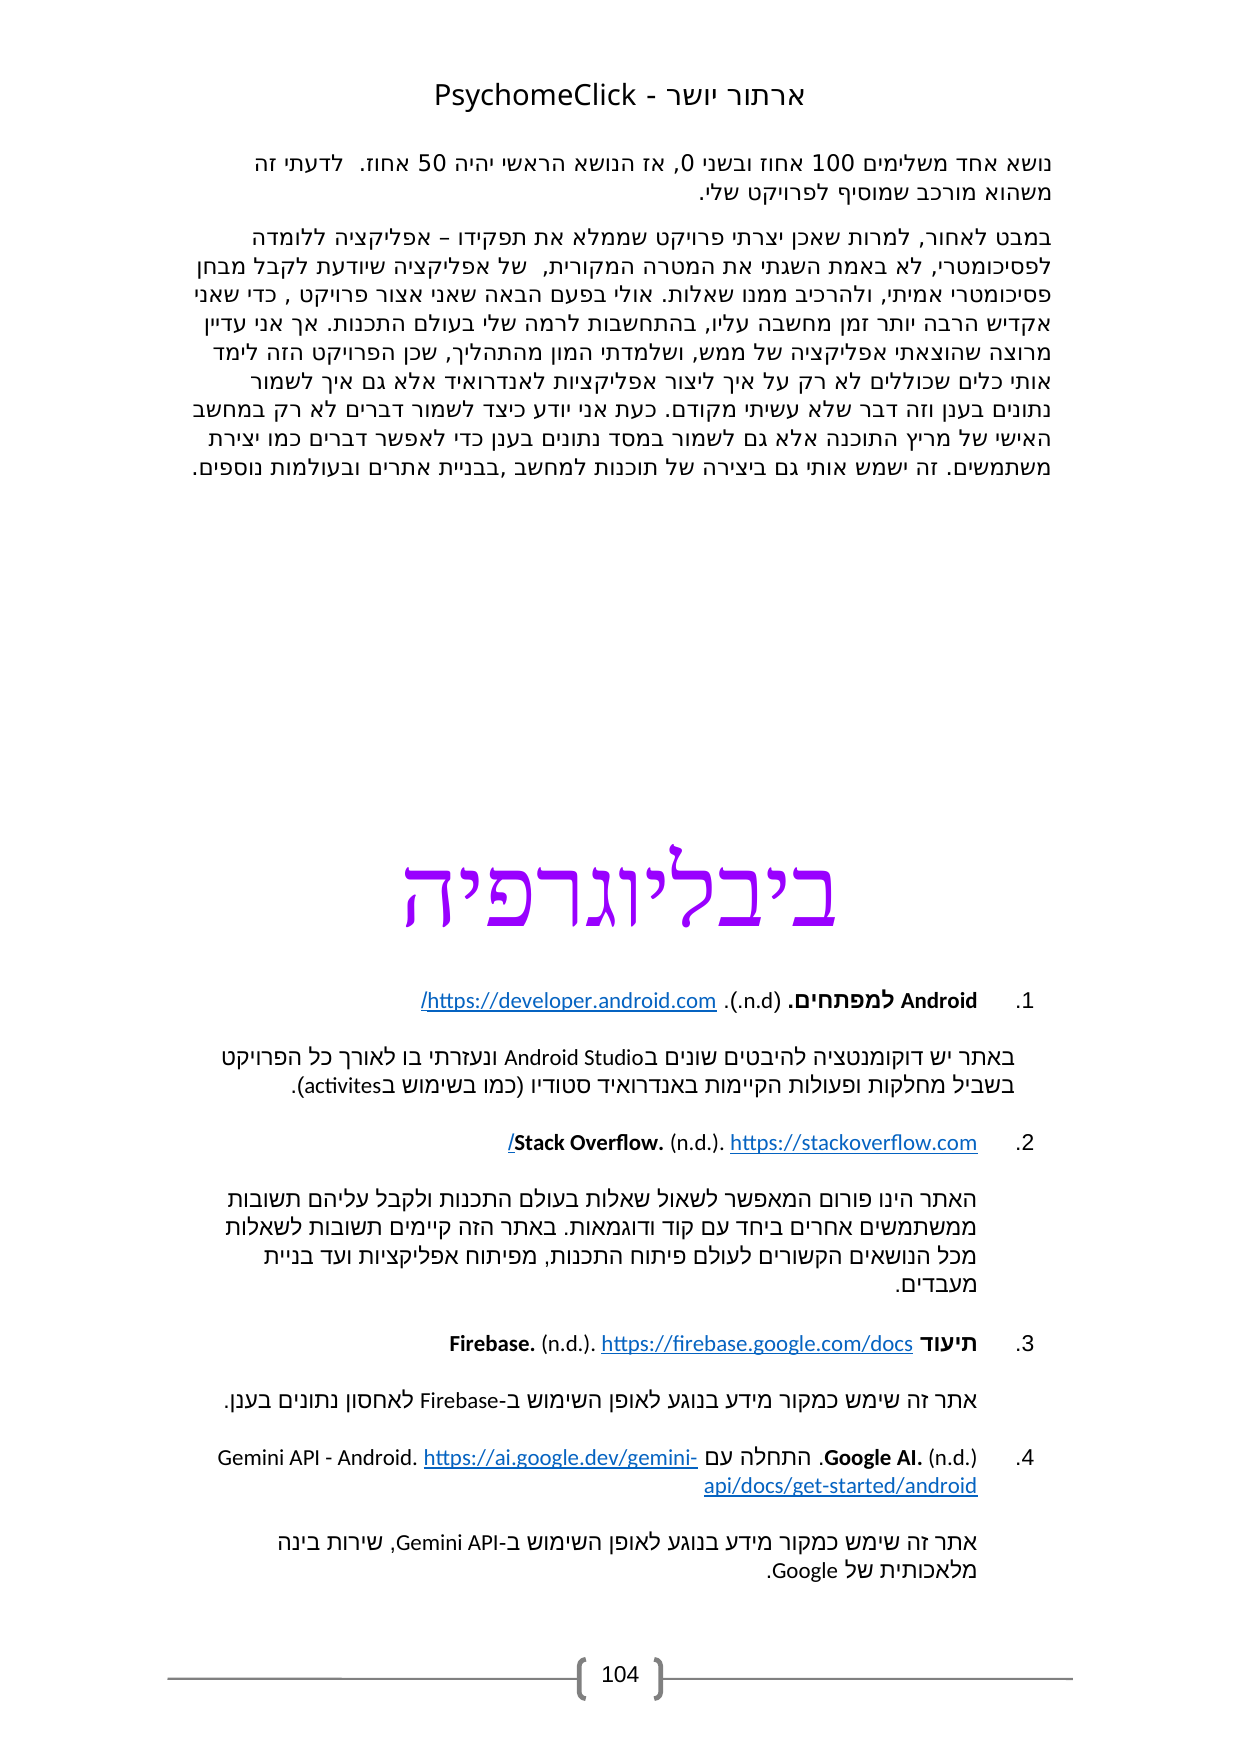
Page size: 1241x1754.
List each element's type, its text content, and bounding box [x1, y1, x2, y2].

text במבט לאחור, למרות שאכן יצרתי פרויקט שממלא את תפקידו – אפליקציה ללומדה לפסיכומטרי, לא באמת השגתי את המטרה המקורית, של אפליקציה שיודעת לקבל מבחן פסיכומטרי אמיתי, ולהרכיב ממנו שאלות. אולי בפעם הבאה שאני אצור פרויקט , כדי שאני אקדיש הרבה יותר זמן מחשבה עליו, בהתחשבות לרמה שלי בעולם התכנות. אך אני עדיין מרוצה שהוצאתי אפליקציה של ממש, ושלמדתי המון מהתהליך, שכן הפרויקט הזה לימד אותי כלים שכוללים לא רק על איך ליצור אפליקציות לאנדרואיד אלא גם איך לשמור נתונים בענן וזה דבר שלא עשיתי מקודם. כעת אני יודע כיצד לשמור דברים לא רק במחשב האישי של מריץ התוכנה אלא גם לשמור במסד נתונים בענן כדי לאפשר דברים כמו יצירת משתמשים. זה ישמש אותי גם ביצירה של תוכנות למחשב ,בבניית אתרים ובעולמות נוספים. [187, 224, 1053, 481]
list Android למפתחים. (n.d.). https://developer.android.com/ [187, 986, 1015, 1014]
text אתר זה שימש כמקור מידע בנוגע לאופן השימוש ב-Firebase לאחסון נתונים בענן. [187, 1386, 978, 1414]
text באתר יש דוקומנטציה להיבטים שונים בAndroid Studio ונעזרתי בו לאורך כל הפרויקט בשביל מחלקות ופעולות הקיימות באנדרואיד סטודיו (כמו בשימוש בactivites). [187, 1043, 1015, 1099]
subtitle ביבליוגרפיה [187, 833, 1053, 948]
list Stack Overflow. (n.d.). https://stackoverflow.com/ [187, 1128, 1015, 1157]
text אתר זה שימש כמקור מידע בנוגע לאופן השימוש ב-Gemini API, שירות בינה מלאכותית של Google. [187, 1528, 978, 1584]
list Google AI. (n.d.). התחלה עם Gemini API - Android. https://ai.google.dev/gemini-api/docs/get-started/android [187, 1443, 1015, 1499]
list האתר הינו פורום המאפשר לשאול שאלות בעולם התכנות ולקבל עליהם תשובות ממשתמשים אחרים ביחד עם קוד ודוגמאות. באתר הזה קיימים תשובות לשאלות מכל הנושאים הקשורים לעולם פיתוח התכנות, מפיתוח אפליקציות ועד בניית מעבדים. [187, 1186, 978, 1297]
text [187, 150, 1053, 205]
list תיעוד Firebase. (n.d.). https://firebase.google.com/docs [187, 1329, 1015, 1357]
